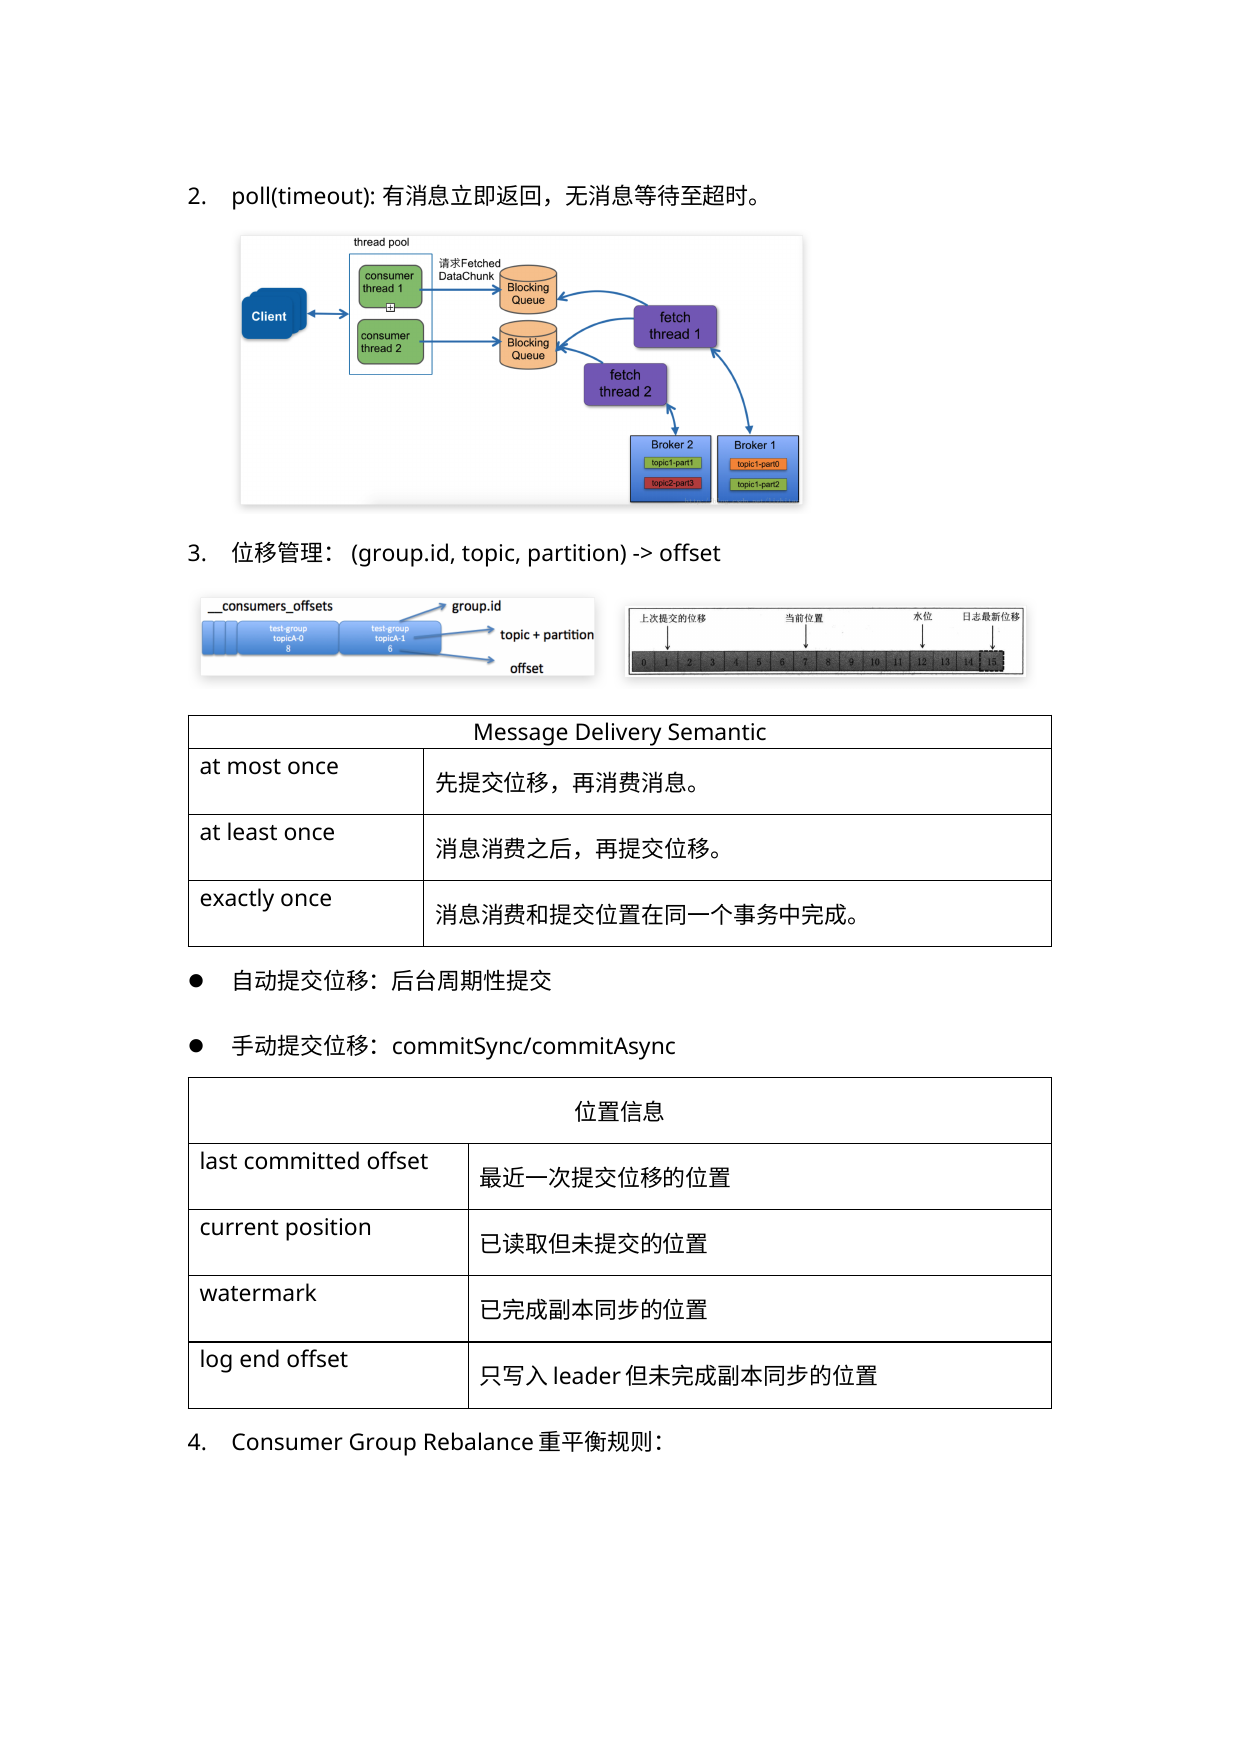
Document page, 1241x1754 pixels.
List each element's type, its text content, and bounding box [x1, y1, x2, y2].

table_cell last committed offset [189, 1144, 468, 1209]
table_cell 已完成副本同步的位置 [469, 1276, 1051, 1341]
table_cell 只写入leader但未完成副本同步的位置 [469, 1343, 1051, 1407]
table_header Message Delivery Semantic [189, 716, 1051, 748]
table_cell 消息消费之后，再提交位移。 [424, 815, 1051, 880]
picture [613, 593, 1038, 689]
table_cell 消息消费和提交位置在同一个事务中完成。 [424, 881, 1051, 946]
table_cell at least once [189, 815, 423, 880]
table_cell 最近一次提交位移的位置 [469, 1144, 1051, 1209]
table_cell log end offset [189, 1343, 468, 1407]
table_header 位置信息 [189, 1078, 1051, 1143]
table_cell exactly once [189, 881, 423, 946]
table_cell at most once [189, 749, 423, 814]
list poll(timeout): 有消息立即返回，无消息等待至超时。 [187, 162, 1053, 227]
list Consumer Group Rebalance重平衡规则： [187, 1408, 1053, 1473]
table_cell watermark [189, 1276, 468, 1341]
table_cell 已读取但未提交的位置 [469, 1210, 1051, 1275]
list 自动提交位移：后台周期性提交 [187, 947, 1053, 1012]
list 手动提交位移：commitSync/commitAsync [187, 1012, 1053, 1077]
picture [187, 584, 608, 689]
table_cell current position [189, 1210, 468, 1275]
table_cell 先提交位移，再消费消息。 [424, 749, 1051, 814]
list 位移管理： (group.id, topic, partition) -> offset [187, 519, 1053, 584]
picture [231, 227, 812, 514]
